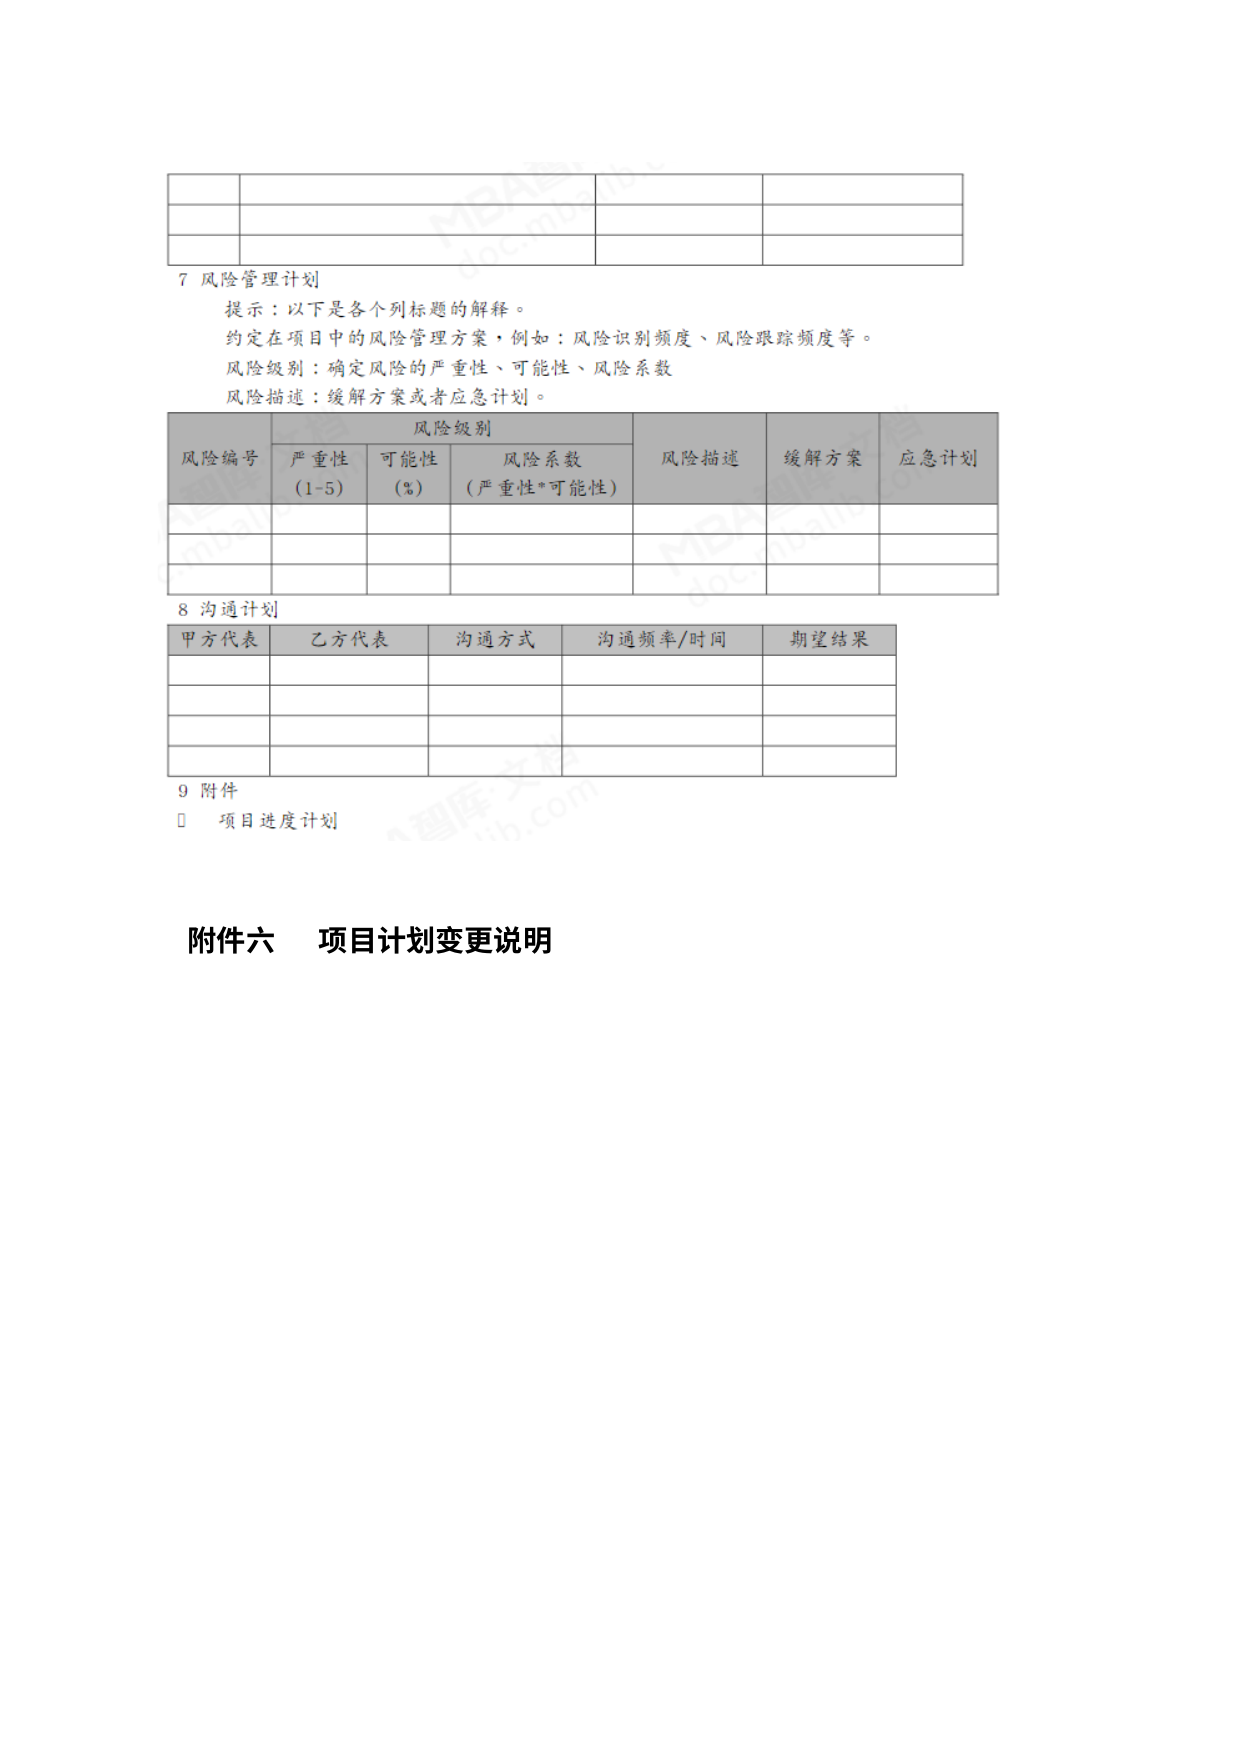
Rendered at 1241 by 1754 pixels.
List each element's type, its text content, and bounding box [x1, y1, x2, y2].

picture [157, 162, 1023, 841]
subtitle 附件六 项目计划变更说明 [187, 906, 1053, 971]
